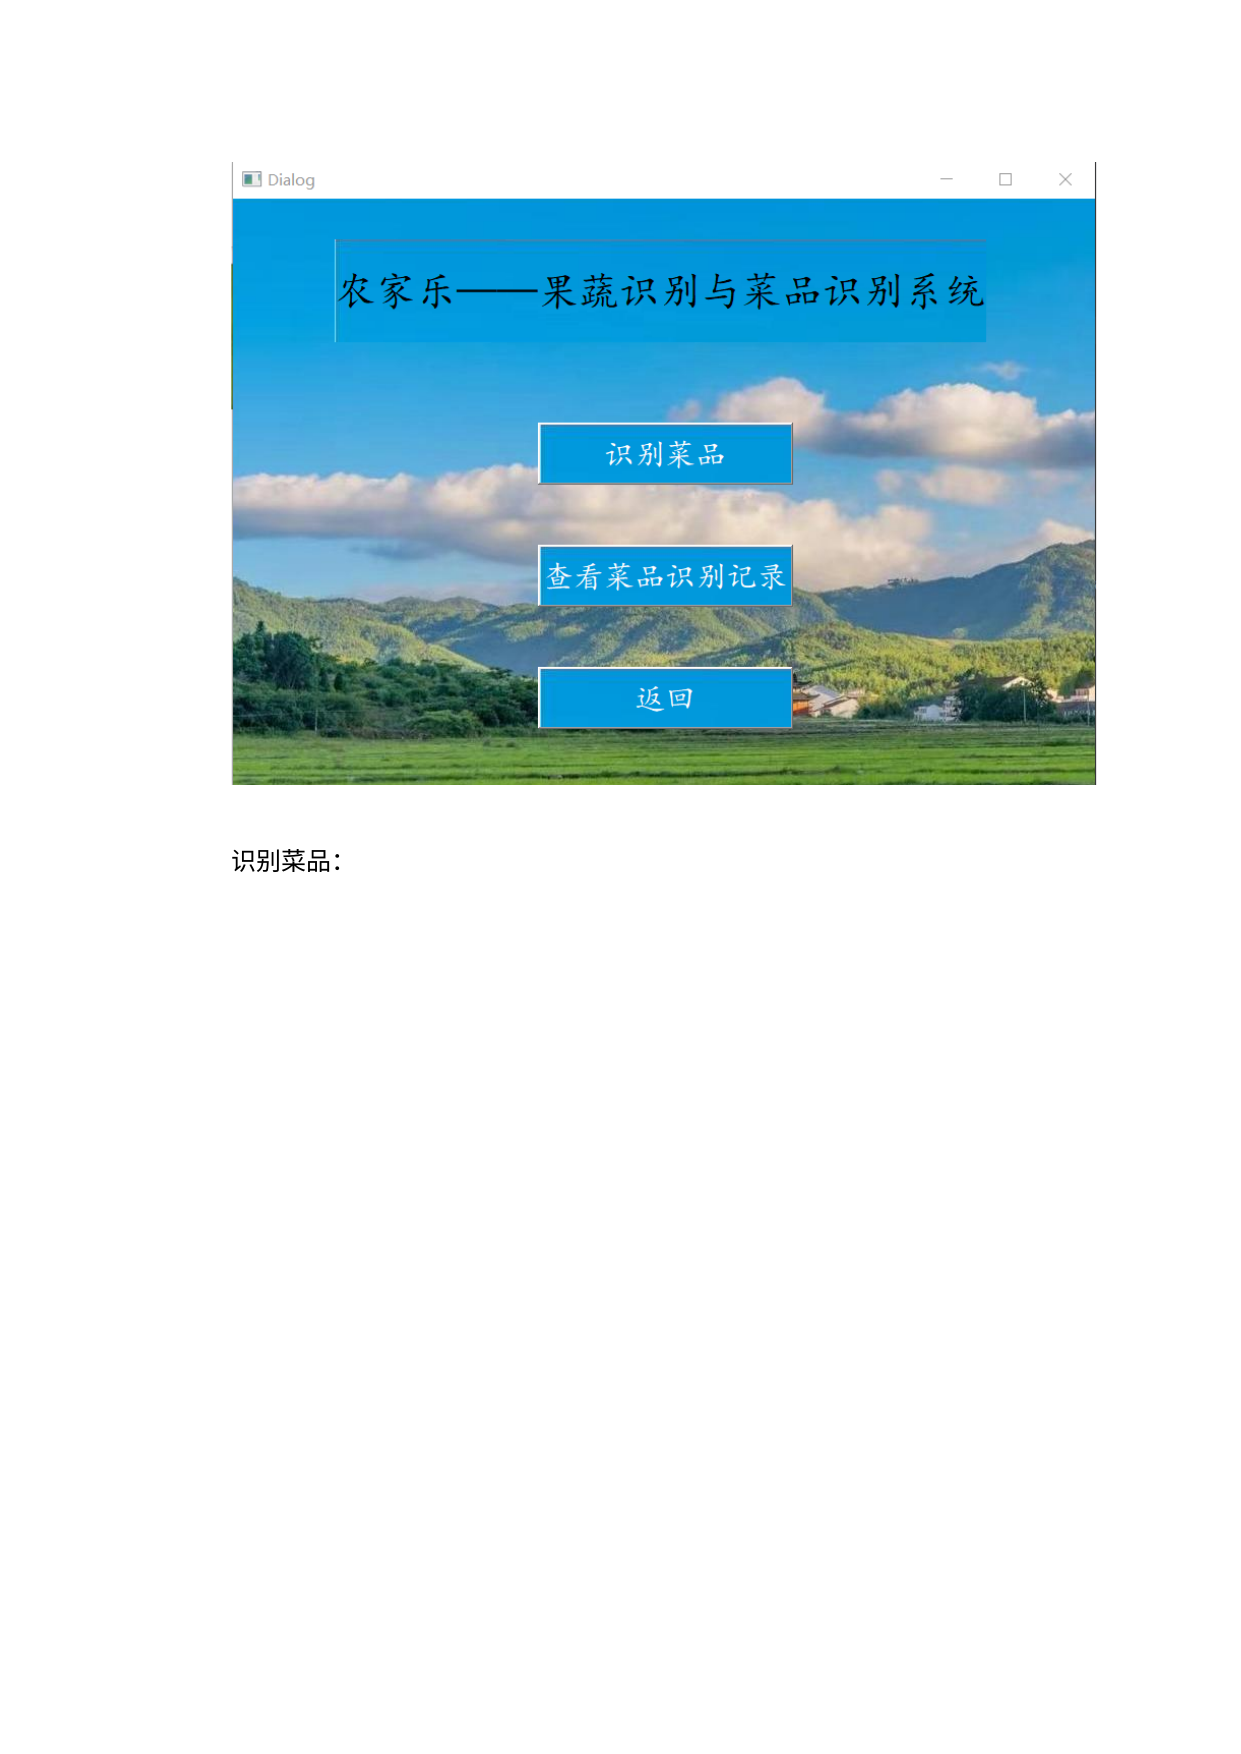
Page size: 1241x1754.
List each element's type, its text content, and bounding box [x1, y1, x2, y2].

picture [231, 162, 1097, 785]
text 识别菜品： [187, 827, 1053, 892]
